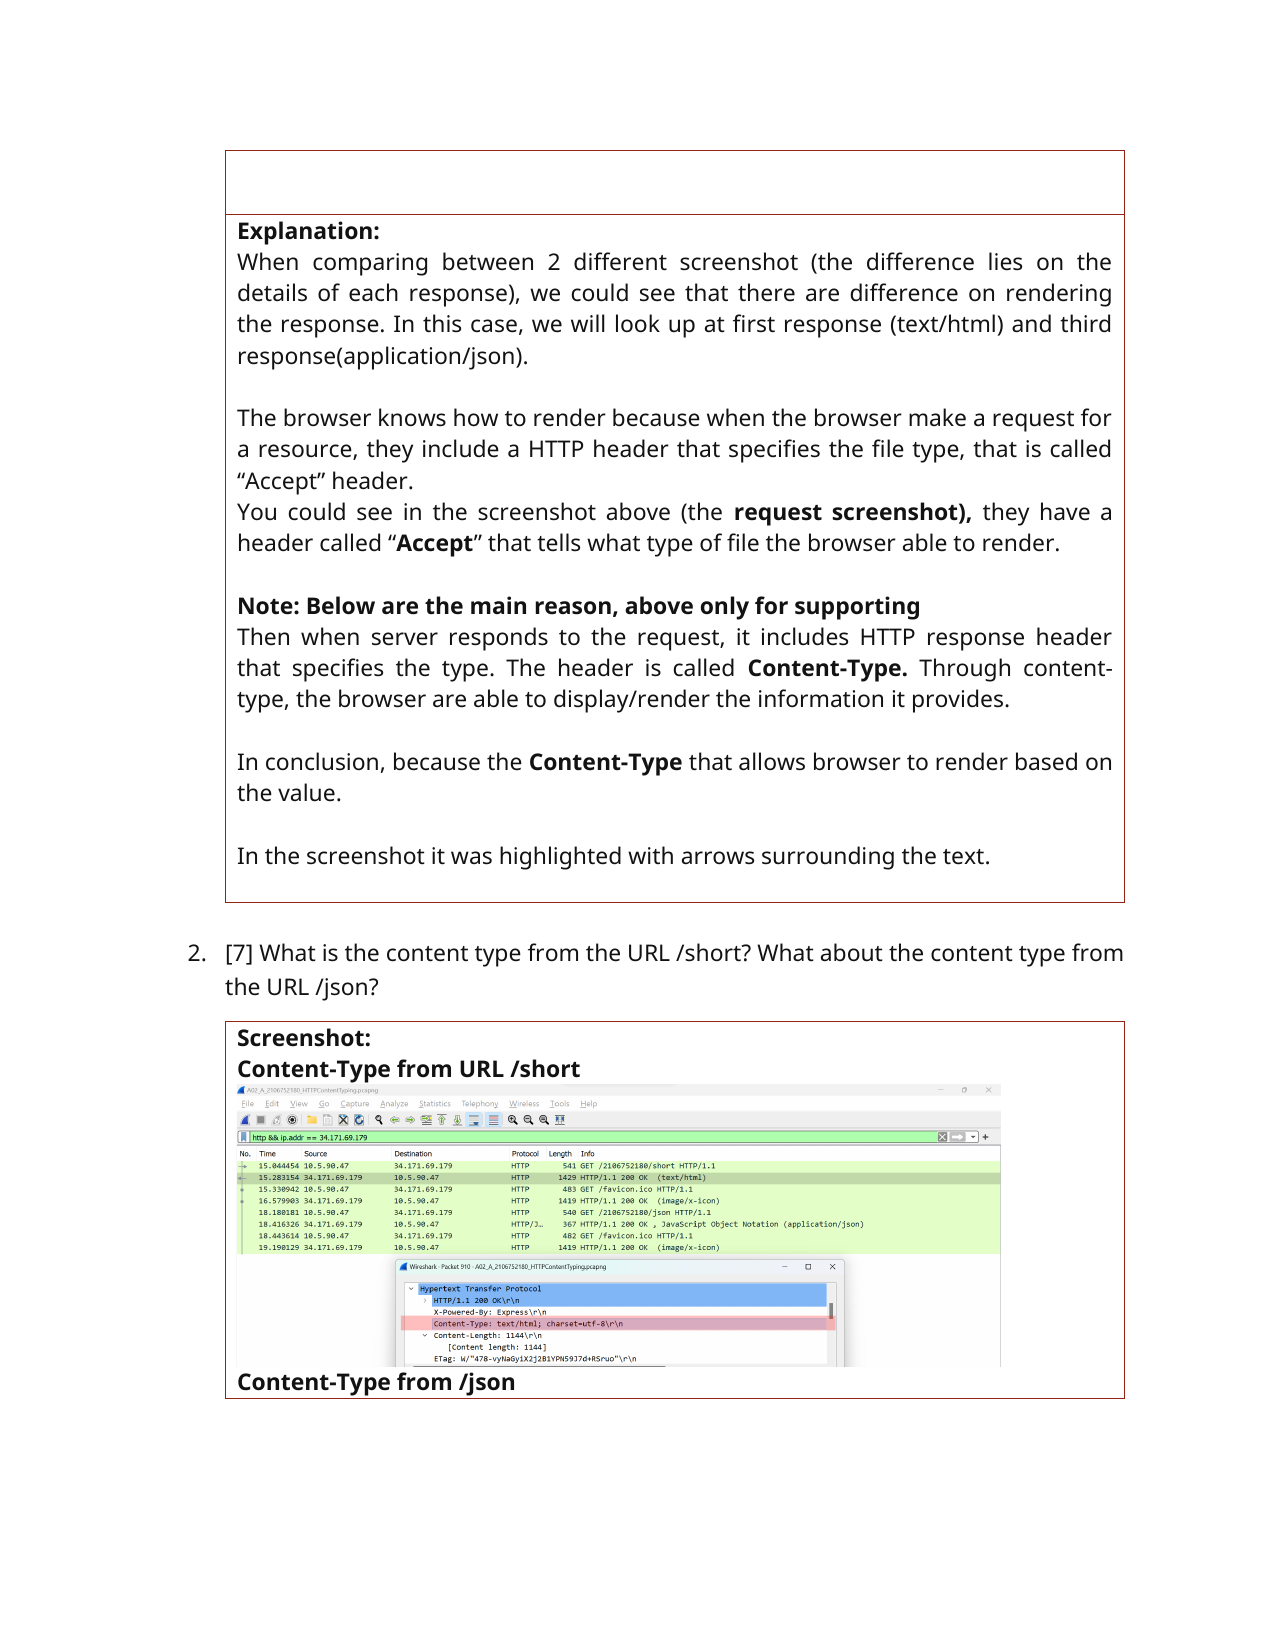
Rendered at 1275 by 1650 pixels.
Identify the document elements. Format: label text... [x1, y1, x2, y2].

table_cell Explanation: When comparing between 2 different screenshot (the difference lies on the details of each response), we could see that there are difference on rendering the response. In this case, we will look up at first response (text/html) and third response(application/json). The browser knows how to render because when the browser make a request for a resource, they include a HTTP header that specifies the file type, that is called “Accept” header. You could see in the screenshot above (the request screenshot), they have a header called “Accept” that tells what type of file the browser able to render. Note: Below are the main reason, above only for supporting Then when server responds to the request, it includes HTTP response header that specifies the type. The header is called Content-Type. Through content-type, the browser are able to display/render the information it provides. In conclusion, because the Content-Type that allows browser to render based on the value. In the screenshot it was highlighted with arrows surrounding the text. [226, 215, 1124, 902]
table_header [226, 151, 1124, 213]
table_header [226, 1022, 1124, 1397]
list [7] What is the content type from the URL /short? What about the content type from the URL /json? [187, 937, 1125, 1002]
picture [236, 1084, 1001, 1367]
